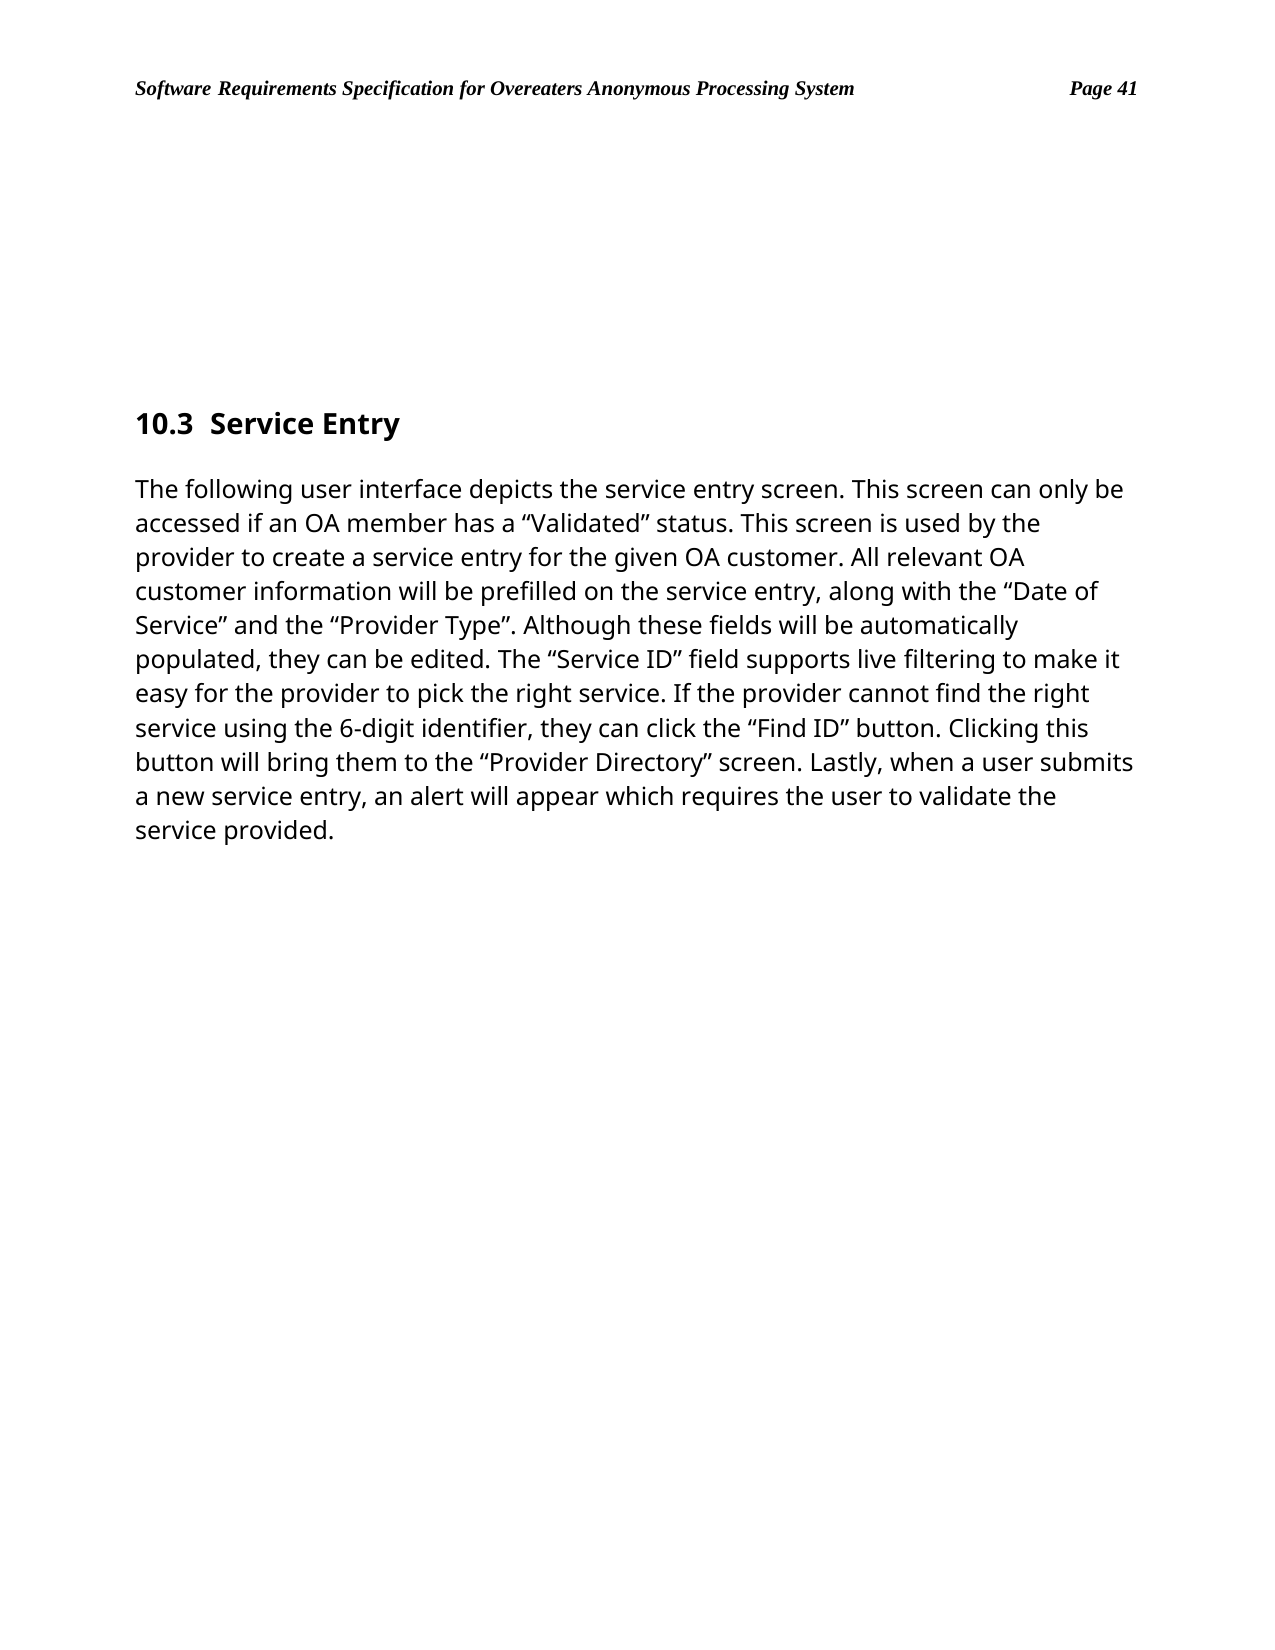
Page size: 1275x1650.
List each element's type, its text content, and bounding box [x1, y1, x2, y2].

subtitle Service Entry [135, 403, 1140, 443]
text The following user interface depicts the service entry screen. This screen can only be accessed if an OA member has a “Validated” status. This screen is used by the provider to create a service entry for the given OA customer. All relevant OA customer information will be prefilled on the service entry, along with the “Date of Service” and the “Provider Type”. Although these fields will be automatically populated, they can be edited. The “Service ID” field supports live filtering to make it easy for the provider to pick the right service. If the provider cannot find the right service using the 6-digit identifier, they can click the “Find ID” button. Clicking this button will bring them to the “Provider Directory” screen. Lastly, when a user submits a new service entry, an alert will appear which requires the user to validate the service provided. [135, 472, 1140, 846]
